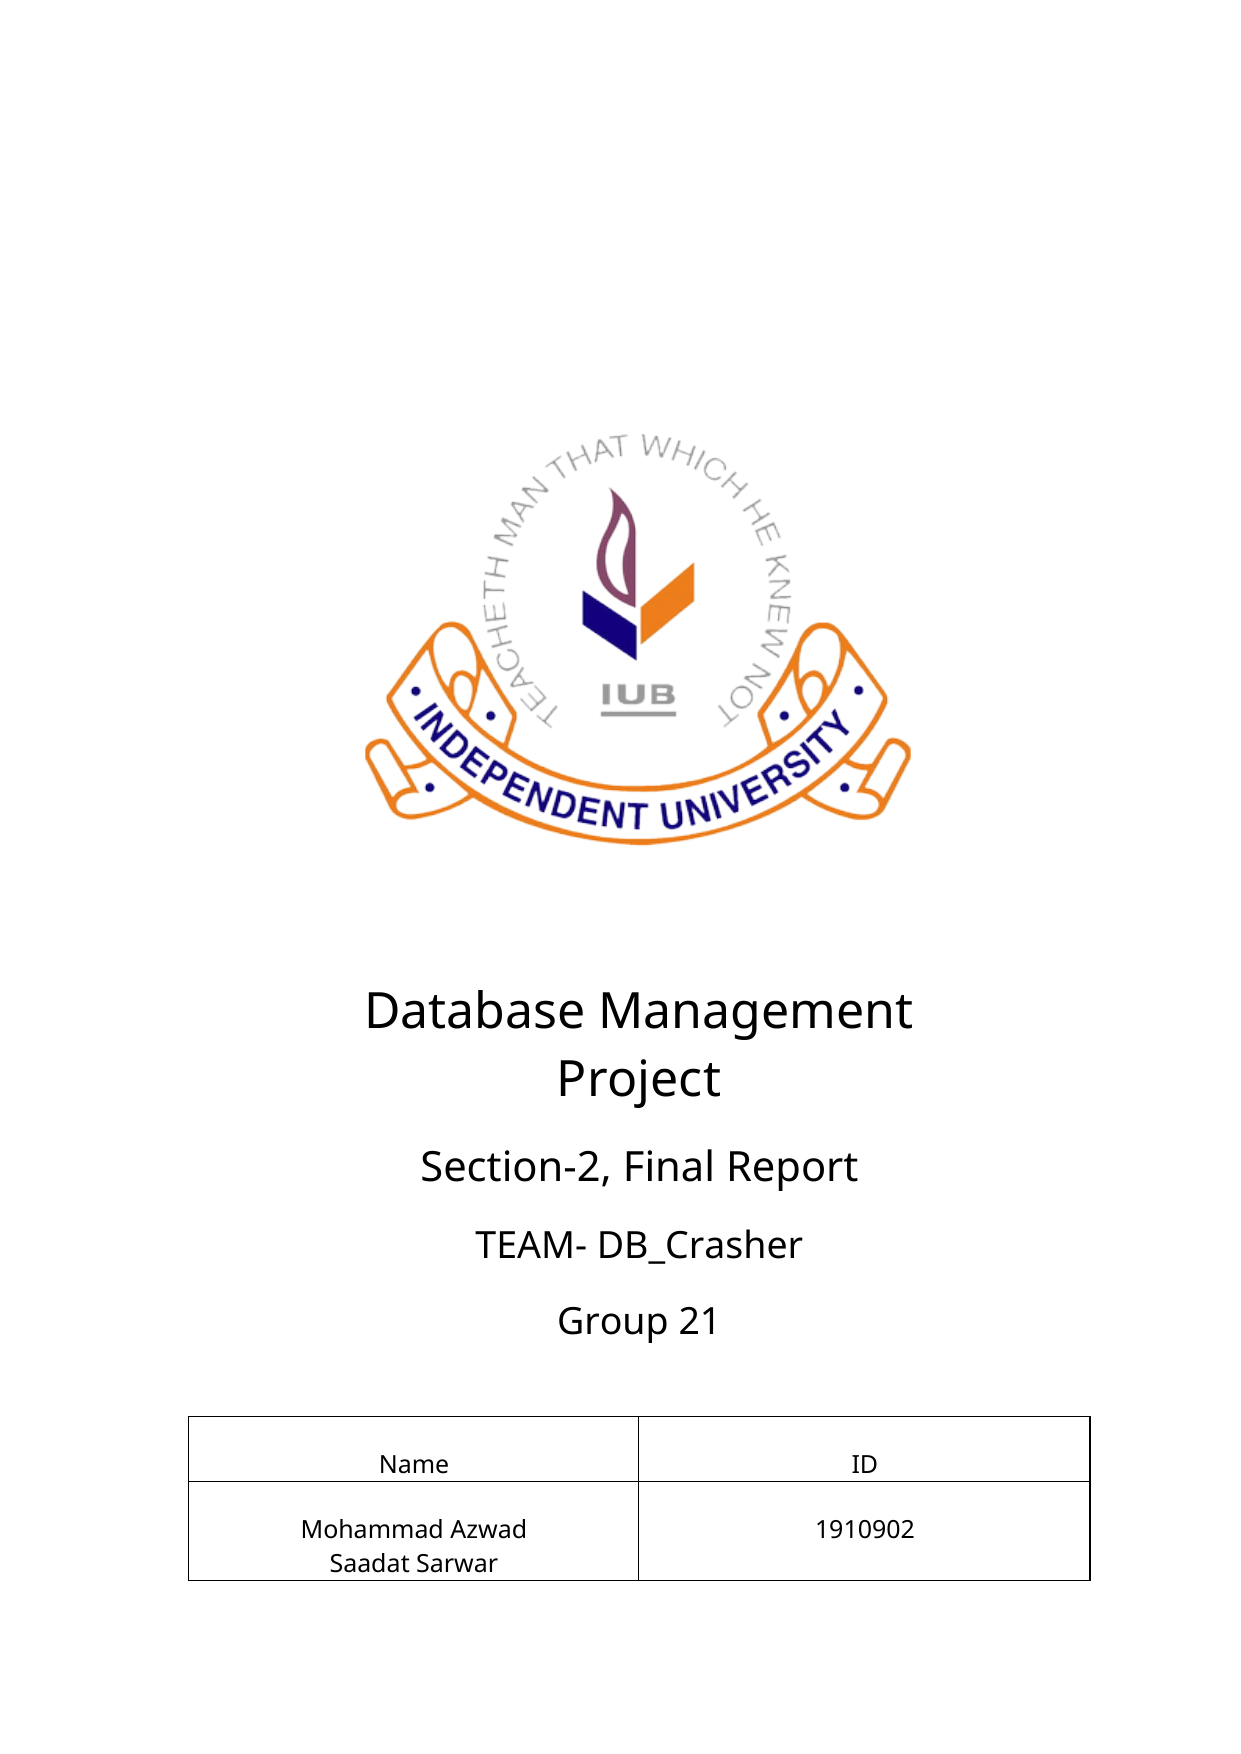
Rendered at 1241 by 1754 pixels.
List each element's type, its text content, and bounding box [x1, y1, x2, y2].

picture [365, 434, 911, 847]
table_cell 1910902 [639, 1482, 1089, 1579]
text Section-2, Final Report [292, 1136, 986, 1193]
title Database Management Project [292, 975, 985, 1111]
text Group 21 [292, 1294, 986, 1345]
text TEAM- DB_Crasher [292, 1218, 986, 1269]
table_cell Mohammad Azwad Saadat Sarwar [189, 1482, 638, 1579]
table_header Name [189, 1417, 638, 1481]
table_header ID [639, 1417, 1089, 1481]
